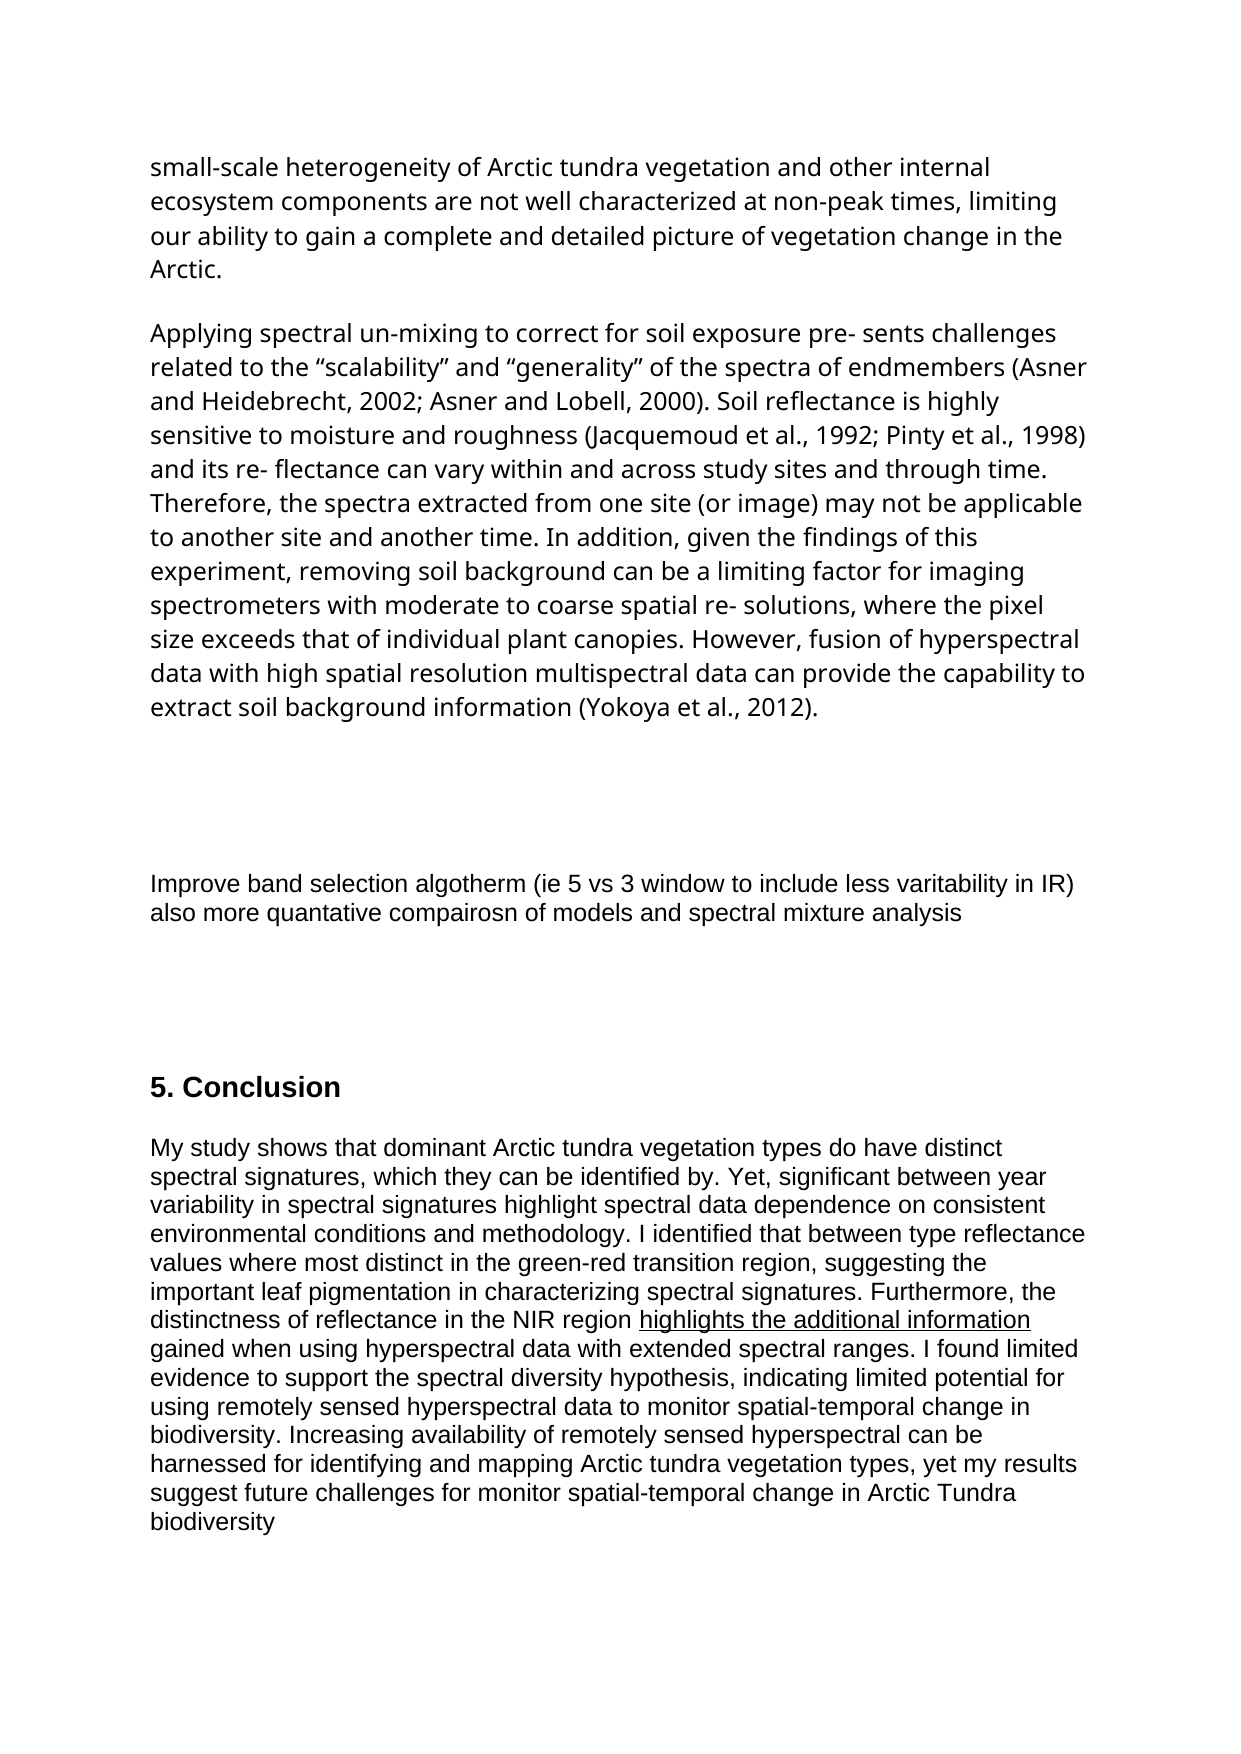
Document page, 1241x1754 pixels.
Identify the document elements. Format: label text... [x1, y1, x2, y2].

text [150, 150, 1090, 286]
text Applying spectral un-mixing to correct for soil exposure pre- sents challenges related to the “scalability” and “generality” of the spectra of endmembers (Asner and Heidebrecht, 2002; Asner and Lobell, 2000). Soil reflectance is highly sensitive to moisture and roughness (Jacquemoud et al., 1992; Pinty et al., 1998) and its re- flectance can vary within and across study sites and through time. Therefore, the spectra extracted from one site (or image) may not be applicable to another site and another time. In addition, given the findings of this experiment, removing soil background can be a limiting factor for imaging spectrometers with moderate to coarse spatial re- solutions, where the pixel size exceeds that of individual plant canopies. However, fusion of hyperspectral data with high spatial resolution multispectral data can provide the capability to extract soil background information (Yokoya et al., 2012). [150, 315, 1090, 724]
text 5. Conclusion [150, 1070, 1090, 1104]
text My study shows that dominant Arctic tundra vegetation types do have distinct spectral signatures, which they can be identified by. Yet, significant between year variability in spectral signatures highlight spectral data dependence on consistent environmental conditions and methodology. I identified that between type reflectance values where most distinct in the green-red transition region, suggesting the important leaf pigmentation in characterizing spectral signatures. Furthermore, the distinctness of reflectance in the NIR region highlights the additional information gained when using hyperspectral data with extended spectral ranges. I found limited evidence to support the spectral diversity hypothesis, indicating limited potential for using remotely sensed hyperspectral data to monitor spatial-temporal change in biodiversity. Increasing availability of remotely sensed hyperspectral can be harnessed for identifying and mapping Arctic tundra vegetation types, yet my results suggest future challenges for monitor spatial-temporal change in Arctic Tundra biodiversity [150, 1133, 1090, 1535]
text Improve band selection algotherm (ie 5 vs 3 window to include less varitability in IR) also more quantative compairosn of models and spectral mixture analysis [150, 869, 1090, 927]
